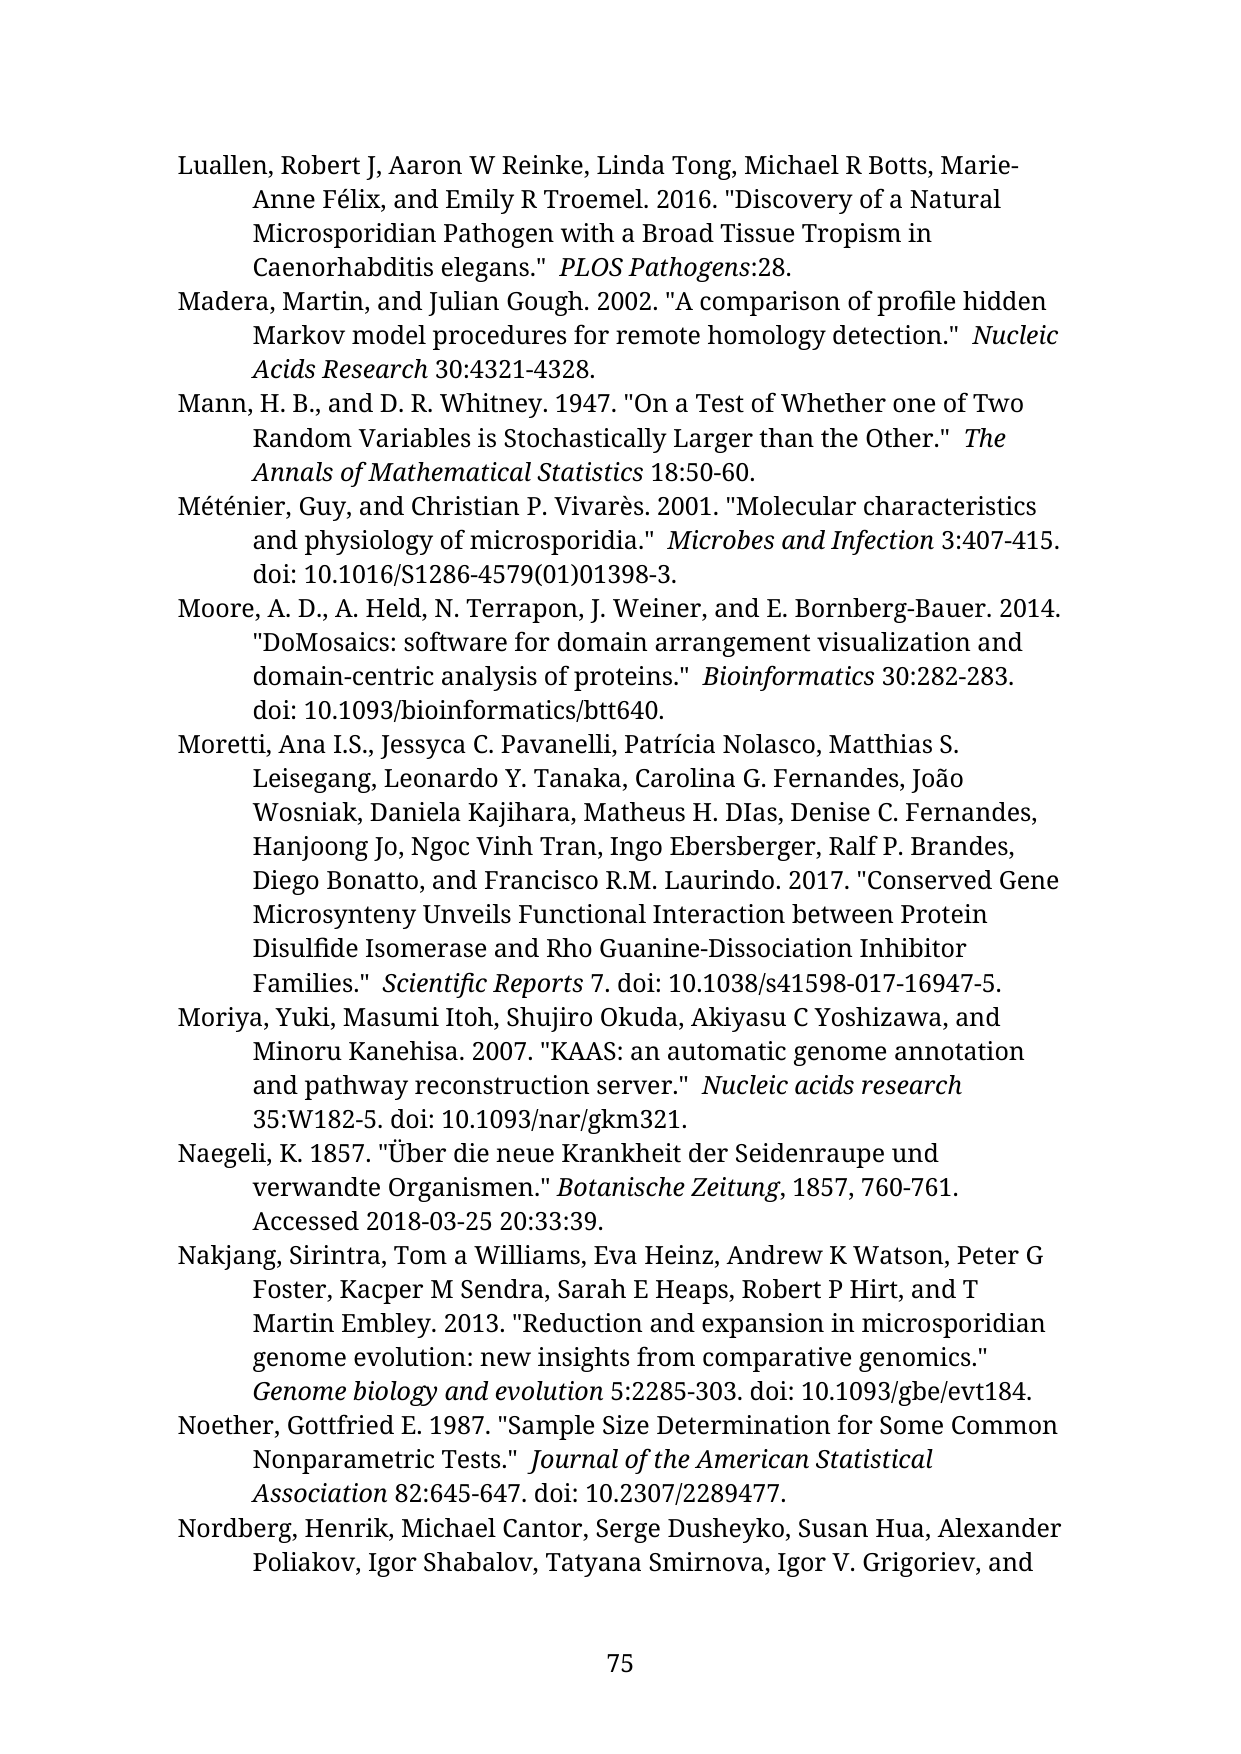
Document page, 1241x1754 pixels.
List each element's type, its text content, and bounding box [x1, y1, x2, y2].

text Madera, Martin, and Julian Gough. 2002. "A comparison of profile hidden Markov model procedures for remote homology detection." Nucleic Acids Research 30:4321-4328. [177, 284, 1063, 386]
text Méténier, Guy, and Christian P. Vivarès. 2001. "Molecular characteristics and physiology of microsporidia." Microbes and Infection 3:407-415. doi: 10.1016/S1286-4579(01)01398-3. [177, 488, 1063, 591]
text Luallen, Robert J, Aaron W Reinke, Linda Tong, Michael R Botts, Marie-Anne Félix, and Emily R Troemel. 2016. "Discovery of a Natural Microsporidian Pathogen with a Broad Tissue Tropism in Caenorhabditis elegans." PLOS Pathogens:28. [177, 148, 1063, 284]
text Nakjang, Sirintra, Tom a Williams, Eva Heinz, Andrew K Watson, Peter G Foster, Kacper M Sendra, Sarah E Heaps, Robert P Hirt, and T Martin Embley. 2013. "Reduction and expansion in microsporidian genome evolution: new insights from comparative genomics." Genome biology and evolution 5:2285-303. doi: 10.1093/gbe/evt184. [177, 1238, 1063, 1408]
text Moretti, Ana I.S., Jessyca C. Pavanelli, Patrícia Nolasco, Matthias S. Leisegang, Leonardo Y. Tanaka, Carolina G. Fernandes, João Wosniak, Daniela Kajihara, Matheus H. DIas, Denise C. Fernandes, Hanjoong Jo, Ngoc Vinh Tran, Ingo Ebersberger, Ralf P. Brandes, Diego Bonatto, and Francisco R.M. Laurindo. 2017. "Conserved Gene Microsynteny Unveils Functional Interaction between Protein Disulfide Isomerase and Rho Guanine-Dissociation Inhibitor Families." Scientific Reports 7. doi: 10.1038/s41598-017-16947-5. [177, 727, 1063, 999]
text Moriya, Yuki, Masumi Itoh, Shujiro Okuda, Akiyasu C Yoshizawa, and Minoru Kanehisa. 2007. "KAAS: an automatic genome annotation and pathway reconstruction server." Nucleic acids research 35:W182-5. doi: 10.1093/nar/gkm321. [177, 999, 1063, 1136]
text Mann, H. B., and D. R. Whitney. 1947. "On a Test of Whether one of Two Random Variables is Stochastically Larger than the Other." The Annals of Mathematical Statistics 18:50-60. [177, 386, 1063, 488]
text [177, 1510, 1063, 1578]
text Moore, A. D., A. Held, N. Terrapon, J. Weiner, and E. Bornberg-Bauer. 2014. "DoMosaics: software for domain arrangement visualization and domain-centric analysis of proteins." Bioinformatics 30:282-283. doi: 10.1093/bioinformatics/btt640. [177, 591, 1063, 727]
text Naegeli, K. 1857. "Über die neue Krankheit der Seidenraupe und verwandte Organismen." Botanische Zeitung, 1857, 760-761. Accessed 2018-03-25 20:33:39. [177, 1136, 1063, 1238]
text Noether, Gottfried E. 1987. "Sample Size Determination for Some Common Nonparametric Tests." Journal of the American Statistical Association 82:645-647. doi: 10.2307/2289477. [177, 1408, 1063, 1510]
